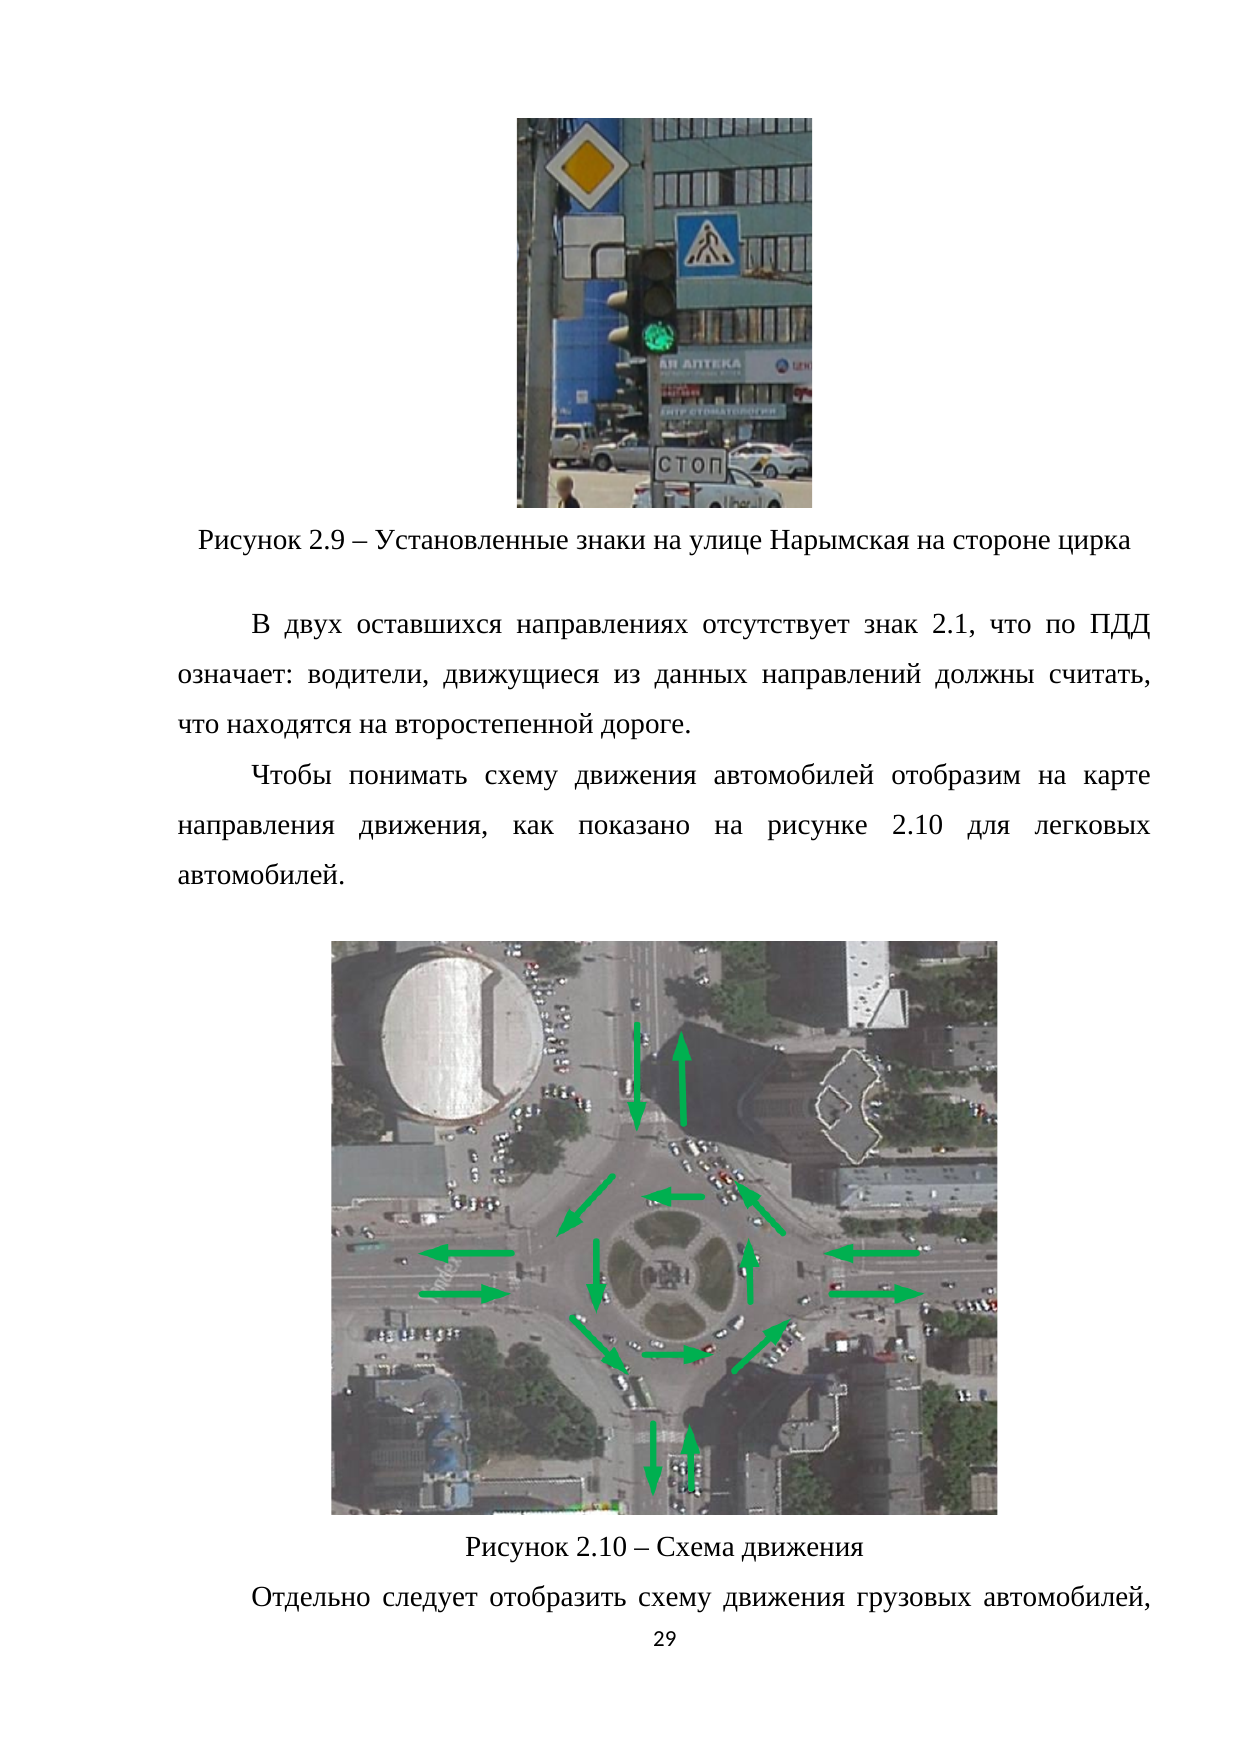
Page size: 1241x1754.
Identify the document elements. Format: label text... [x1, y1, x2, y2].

picture [516, 118, 813, 508]
picture [331, 941, 998, 1515]
list Рисунок 2.9 – Установленные знаки на улице Нарымская на стороне цирка [177, 522, 1152, 556]
list Рисунок 2.10 – Схема движения [177, 1529, 1152, 1562]
list Чтобы понимать схему движения автомобилей отобразим на карте направления движения, как показано на рисунке 2.10 для легковых автомобилей. [177, 757, 1152, 891]
list В двух оставшихся направлениях отсутствует знак 2.1, что по ПДД означает: водители, движущиеся из данных направлений должны считать, что находятся на второстепенной дороге. [177, 606, 1152, 740]
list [177, 1579, 1152, 1612]
